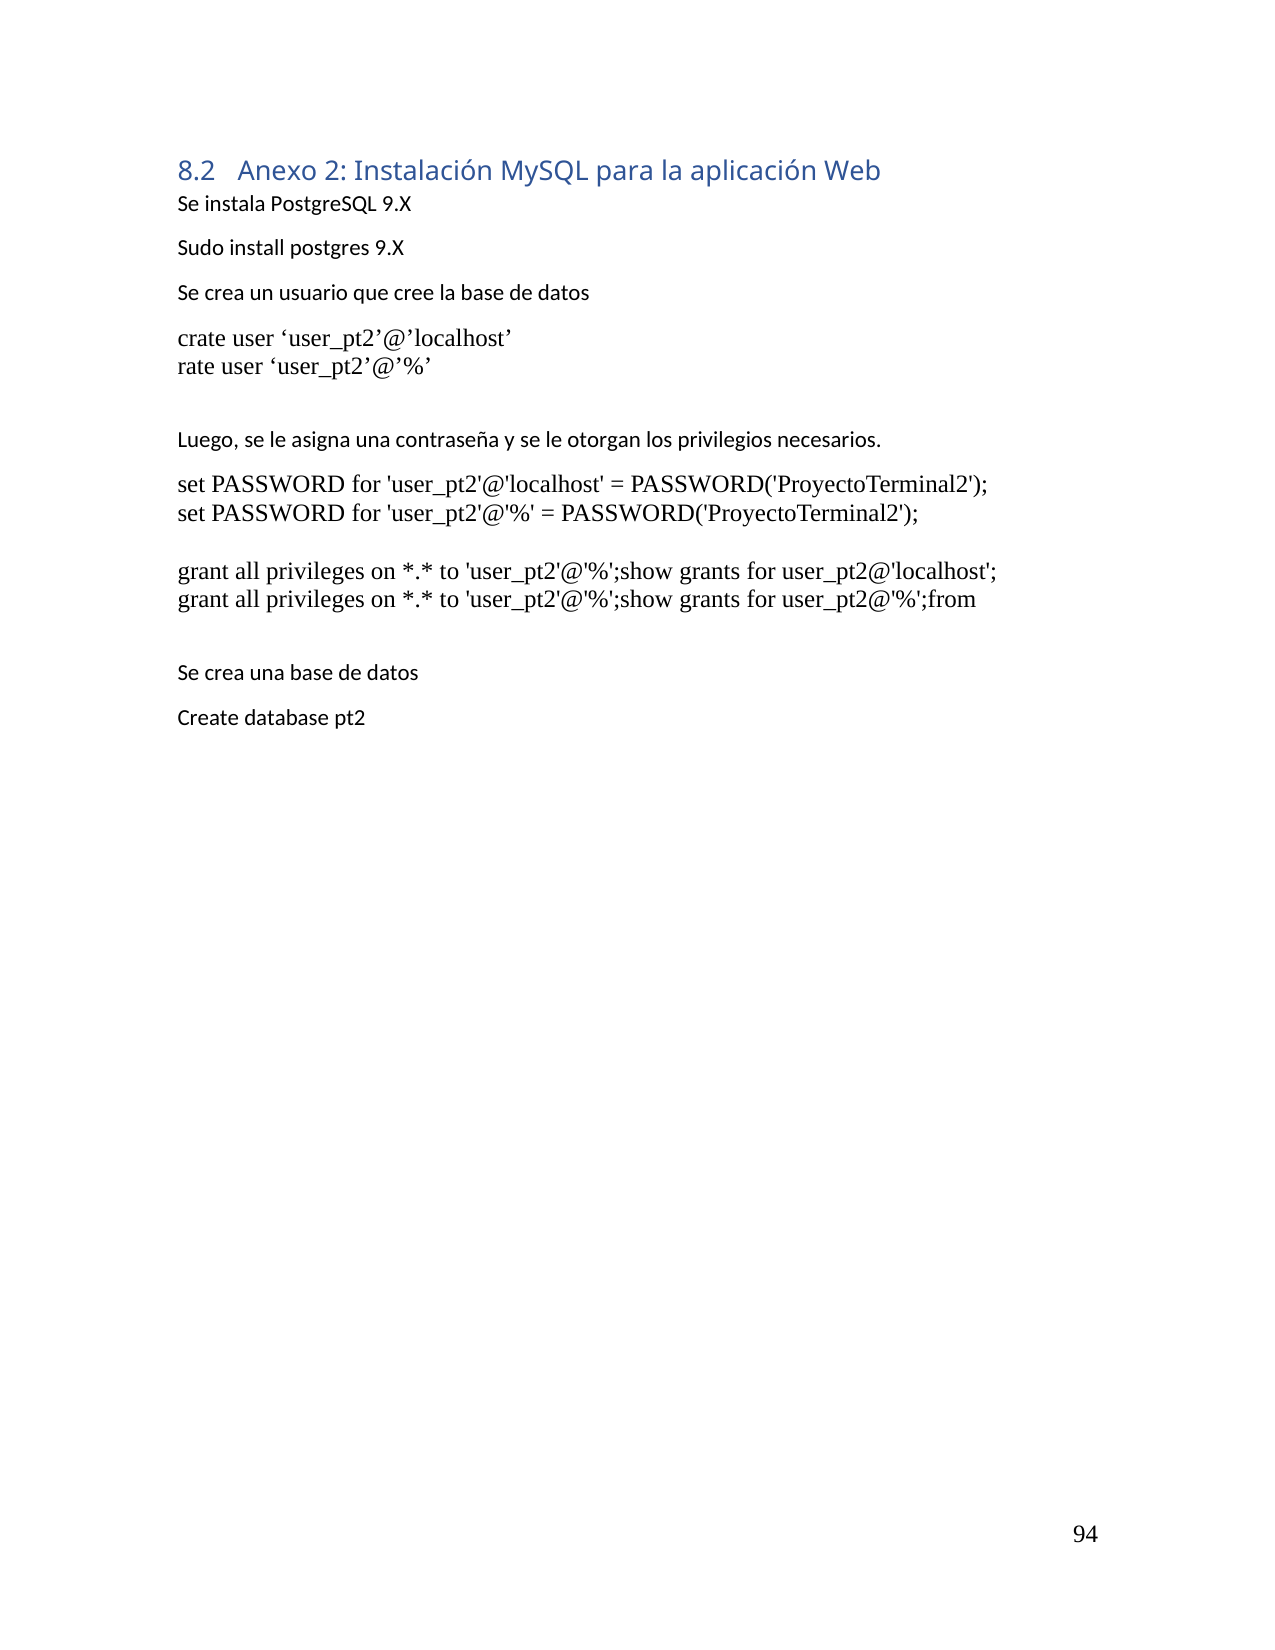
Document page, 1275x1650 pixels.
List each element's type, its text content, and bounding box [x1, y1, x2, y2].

text crate user ‘user_pt2’@’localhost’ [177, 323, 1098, 351]
text Se instala PostgreSQL 9.X [177, 189, 1098, 217]
text rate user ‘user_pt2’@’%’ [177, 351, 1098, 380]
text Luego, se le asigna una contraseña y se le otorgan los privilegios necesarios. [177, 425, 1098, 453]
text Create database pt2 [177, 703, 1098, 731]
text set PASSWORD for 'user_pt2'@'localhost' = PASSWORD('ProyectoTerminal2'); [177, 469, 1098, 498]
text Se crea un usuario que cree la base de datos [177, 278, 1098, 306]
text Sudo install postgres 9.X [177, 233, 1098, 261]
text grant all privileges on *.* to 'user_pt2'@'%';show grants for user_pt2@'%';from [177, 584, 1098, 613]
text Se crea una base de datos [177, 658, 1098, 686]
text set PASSWORD for 'user_pt2'@'%' = PASSWORD('ProyectoTerminal2'); [177, 498, 1098, 527]
text grant all privileges on *.* to 'user_pt2'@'%';show grants for user_pt2@'localhost'; [177, 556, 1098, 584]
subtitle Anexo 2: Instalación MySQL para la aplicación Web [177, 152, 1098, 189]
